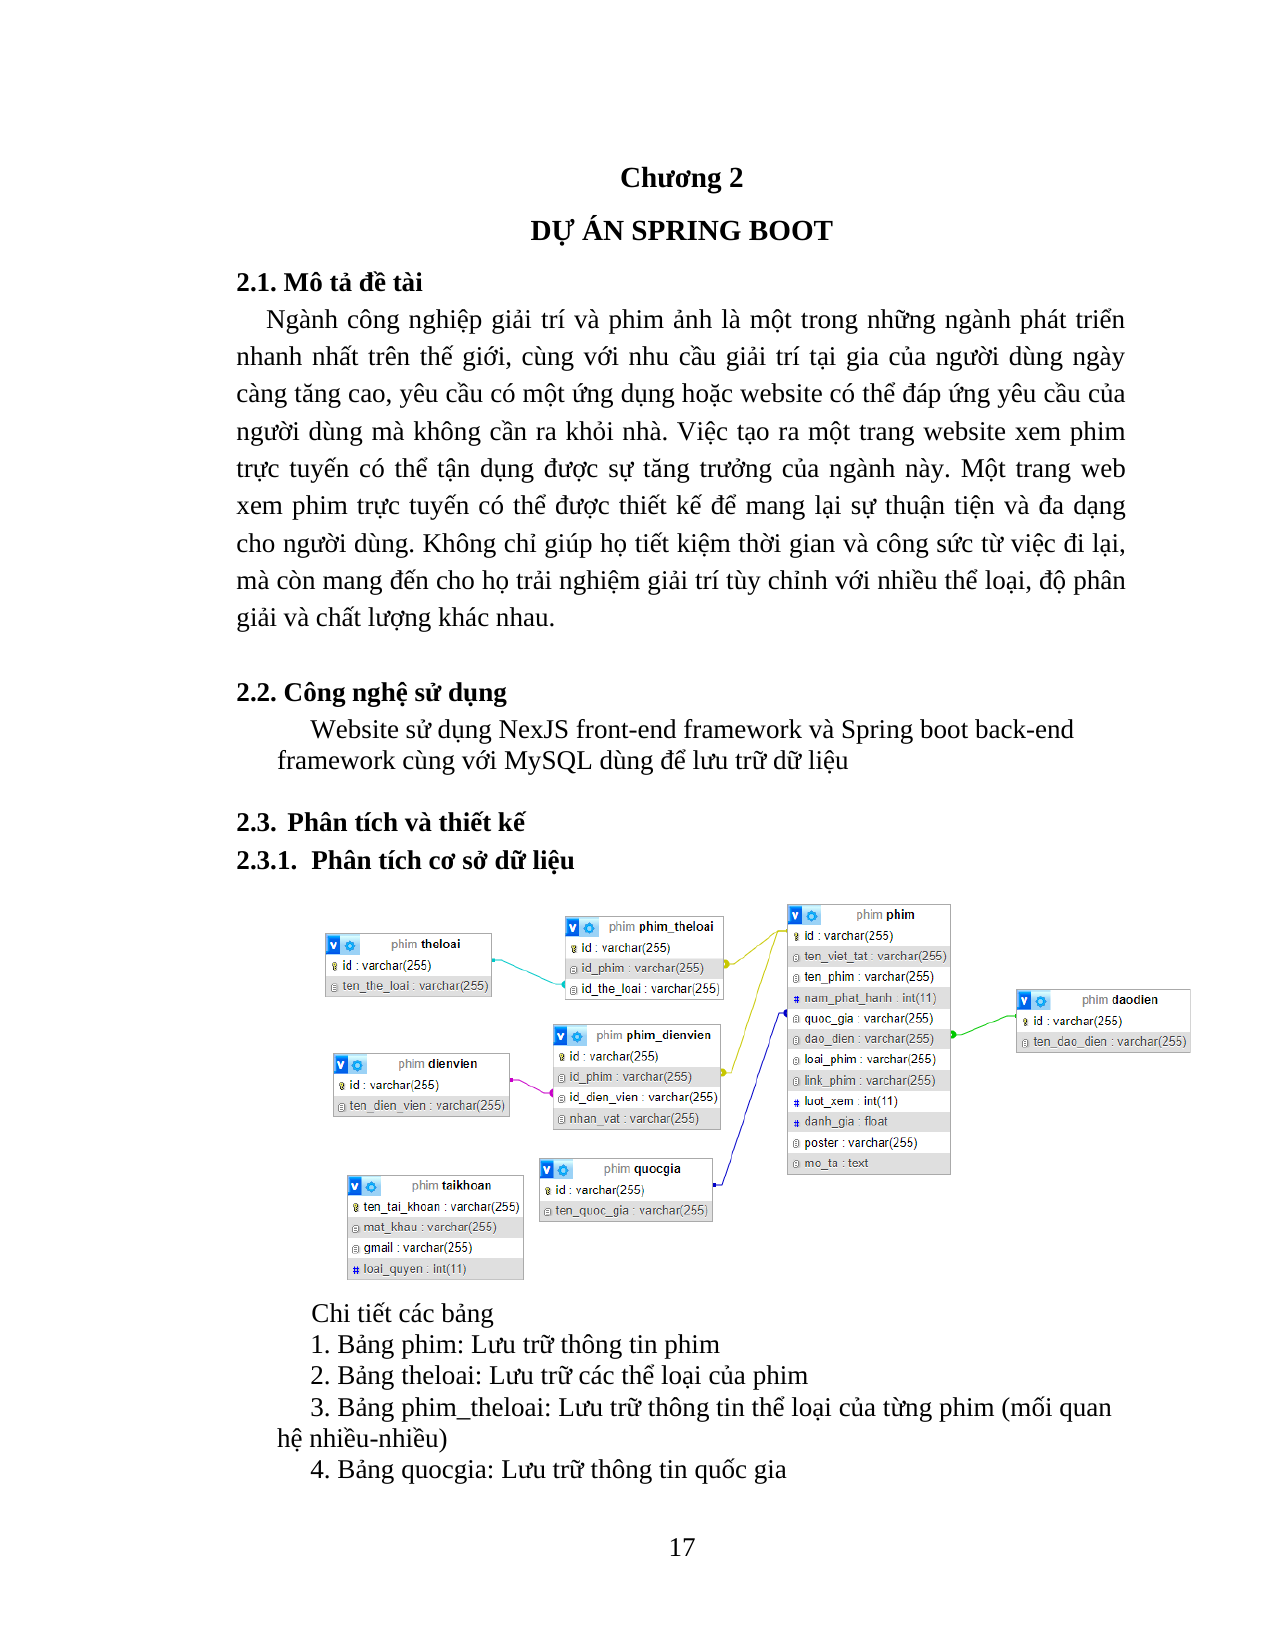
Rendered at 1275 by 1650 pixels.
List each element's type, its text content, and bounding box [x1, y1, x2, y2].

subtitle Chương 2 [236, 160, 1127, 194]
list Chi tiết các bảng [277, 1297, 1127, 1328]
list 2.1. Mô tả đề tài [236, 266, 1127, 297]
list Ngành công nghiệp giải trí và phim ảnh là một trong những ngành phát triển nhanh nhất trên thế giới, cùng với nhu cầu giải trí tại gia của người dùng ngày càng tăng cao, yêu cầu có một ứng dụng hoặc website có thể đáp ứng yêu cầu của người dùng mà không cần ra khỏi nhà. Việc tạo ra một trang website xem phim trực tuyến có thể tận dụng được sự tăng trưởng của ngành này. Một trang web xem phim trực tuyến có thể được thiết kế để mang lại sự thuận tiện và đa dạng cho người dùng. Không chỉ giúp họ tiết kiệm thời gian và công sức từ việc đi lại, mà còn mang đến cho họ trải nghiệm giải trí tùy chỉnh với nhiều thể loại, độ phân giải và chất lượng khác nhau. [236, 303, 1127, 632]
list 1. Bảng phim: Lưu trữ thông tin phim [277, 1328, 1127, 1359]
list 3. Bảng phim_theloai: Lưu trữ thông tin thể loại của từng phim (mối quan hệ nhiều-nhiều) [277, 1391, 1127, 1453]
list 4. Bảng quocgia: Lưu trữ thông tin quốc gia [277, 1453, 1127, 1484]
picture [311, 881, 1203, 1292]
list Phân tích và thiết kế [236, 807, 1127, 838]
list Phân tích cơ sở dữ liệu [236, 844, 1127, 875]
list Website sử dụng NexJS front-end framework và Spring boot back-end framework cùng với MySQL dùng để lưu trữ dữ liệu [277, 713, 1127, 775]
subtitle DỰ ÁN SPRING BOOT [236, 213, 1127, 246]
list 2.2. Công nghệ sử dụng [236, 676, 1127, 707]
list 2. Bảng theloai: Lưu trữ các thể loại của phim [277, 1359, 1127, 1391]
